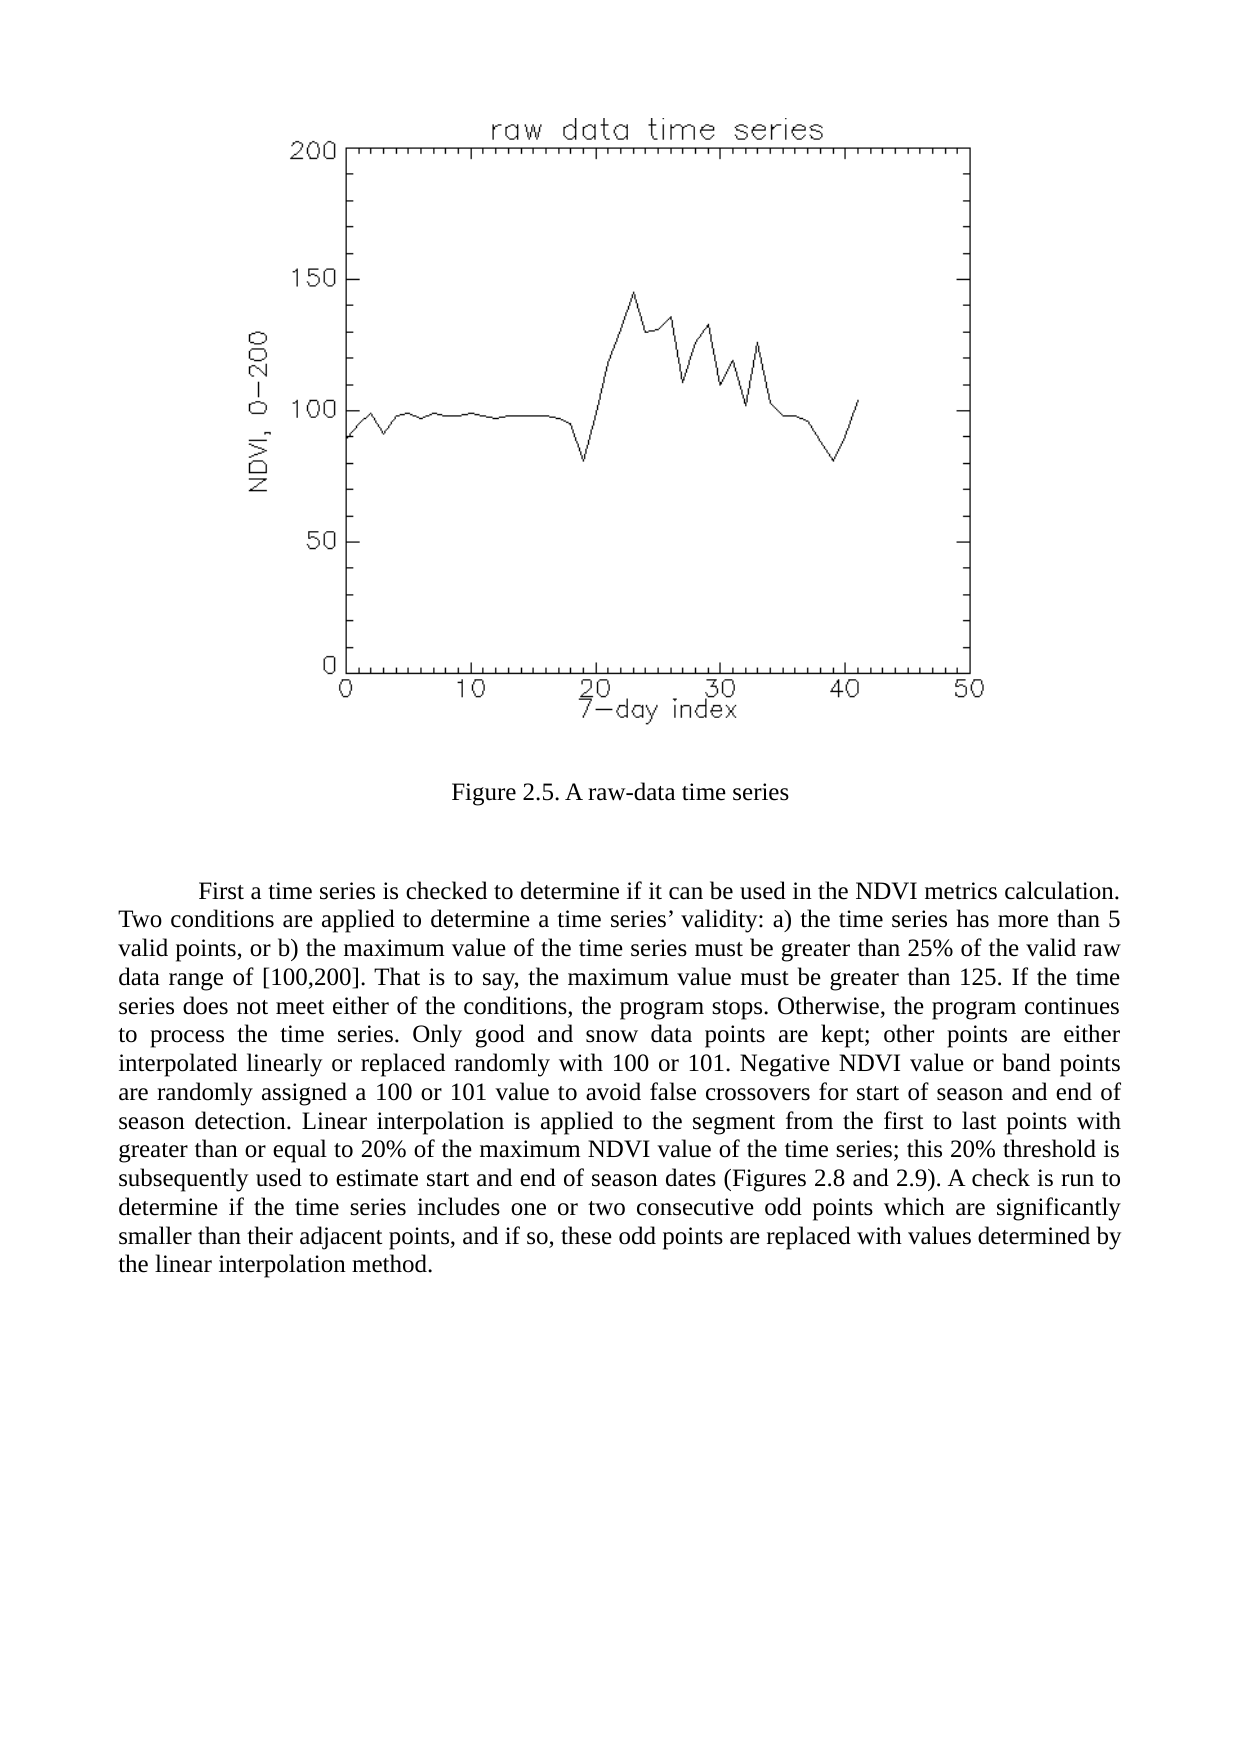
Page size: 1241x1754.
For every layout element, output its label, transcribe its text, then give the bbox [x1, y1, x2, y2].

text First a time series is checked to determine if it can be used in the NDVI metrics calculation. Two conditions are applied to determine a time series’ validity: a) the time series has more than 5 valid points, or b) the maximum value of the time series must be greater than 25% of the valid raw data range of [100,200]. That is to say, the maximum value must be greater than 125. If the time series does not meet either of the conditions, the program stops. Otherwise, the program continues to process the time series. Only good and snow data points are kept; other points are either interpolated linearly or replaced randomly with 100 or 101. Negative NDVI value or band points are randomly assigned a 100 or 101 value to avoid false crossovers for start of season and end of season detection. Linear interpolation is applied to the segment from the first to last points with greater than or equal to 20% of the maximum NDVI value of the time series; this 20% threshold is subsequently used to estimate start and end of season dates (Figures 2.8 and 2.9). A check is run to determine if the time series includes one or two consecutive odd points which are significantly smaller than their adjacent points, and if so, these odd points are replaced with values determined by the linear interpolation method. [118, 876, 1122, 1278]
picture [191, 118, 1016, 736]
text Figure 2.5. A raw-data time series [118, 777, 1122, 806]
